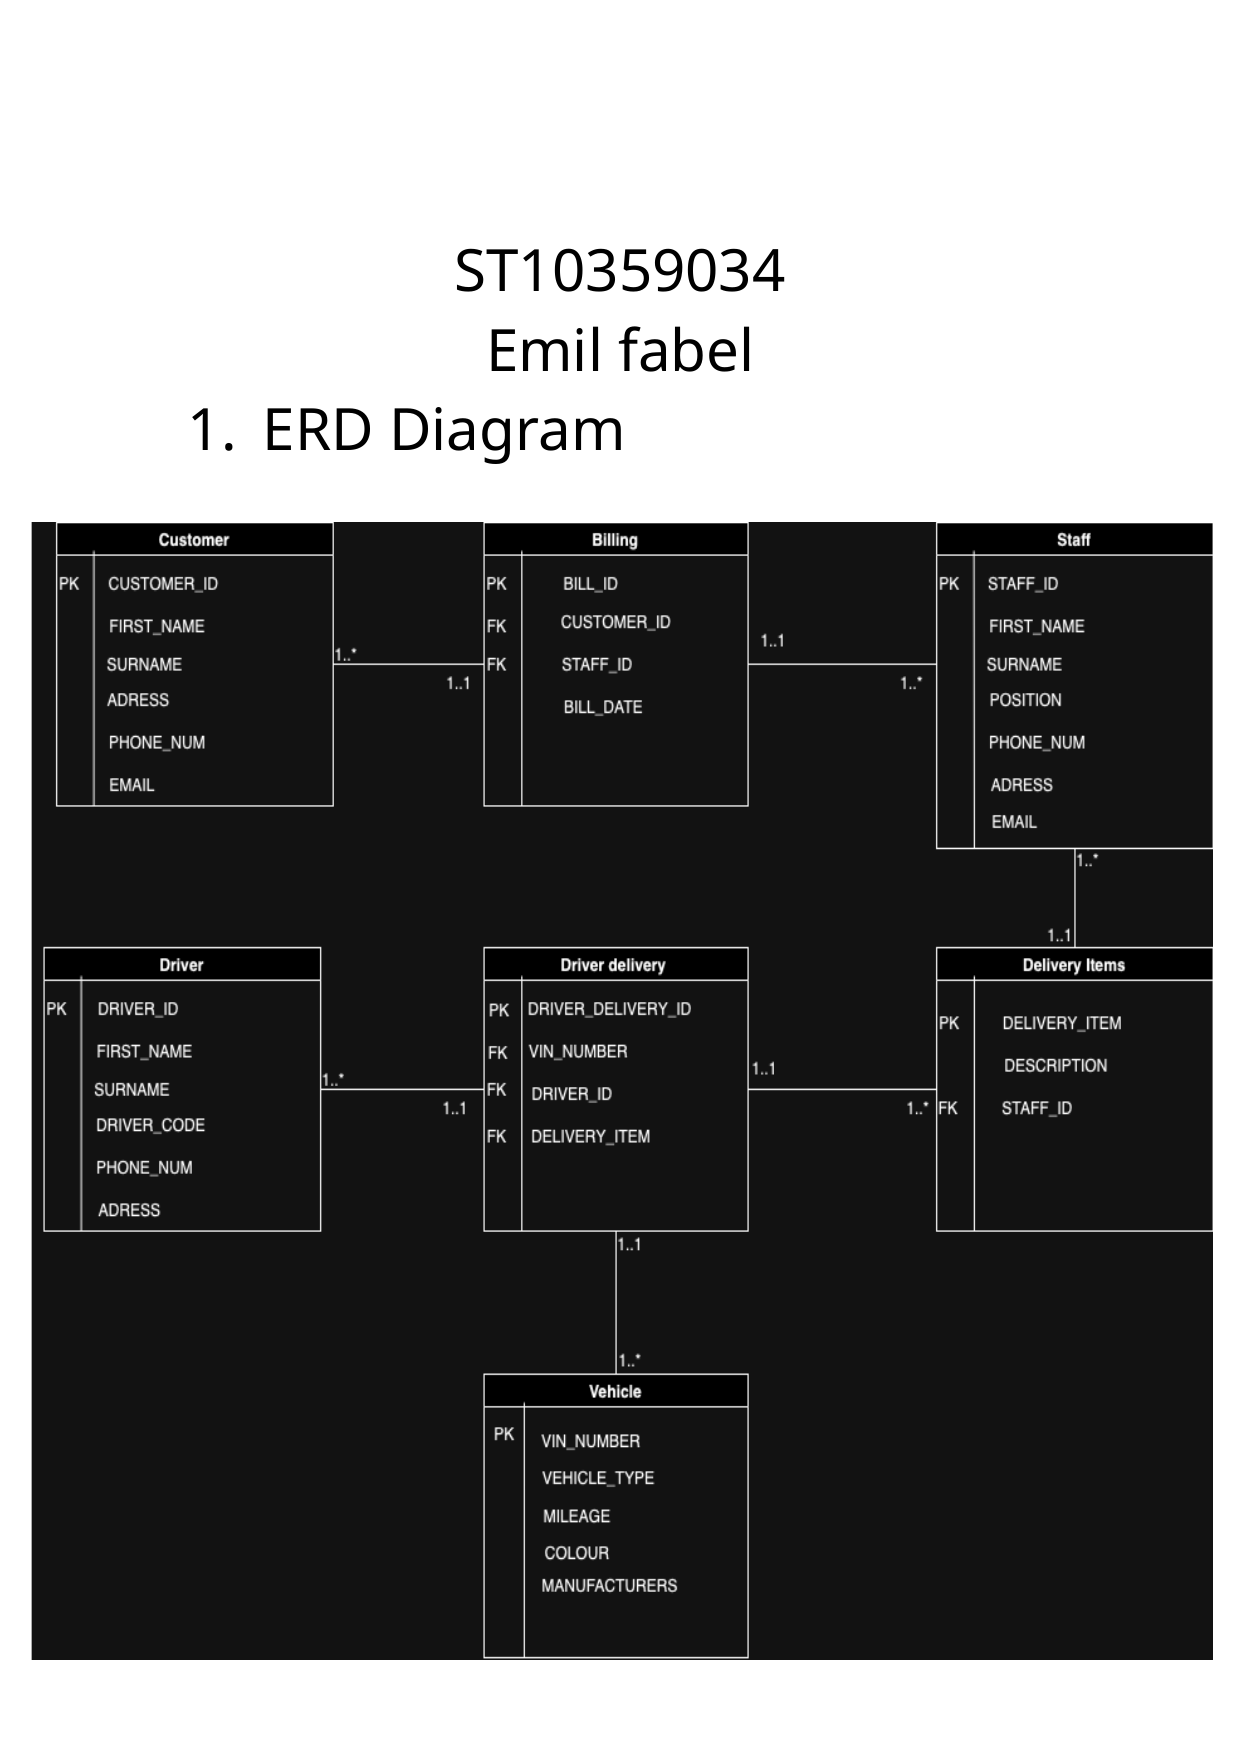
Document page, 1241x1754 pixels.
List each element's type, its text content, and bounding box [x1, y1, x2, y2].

text Emil fabel [150, 309, 1090, 388]
picture [31, 522, 1213, 1660]
text ST10359034 [150, 229, 1090, 309]
list ERD Diagram [187, 388, 1090, 468]
